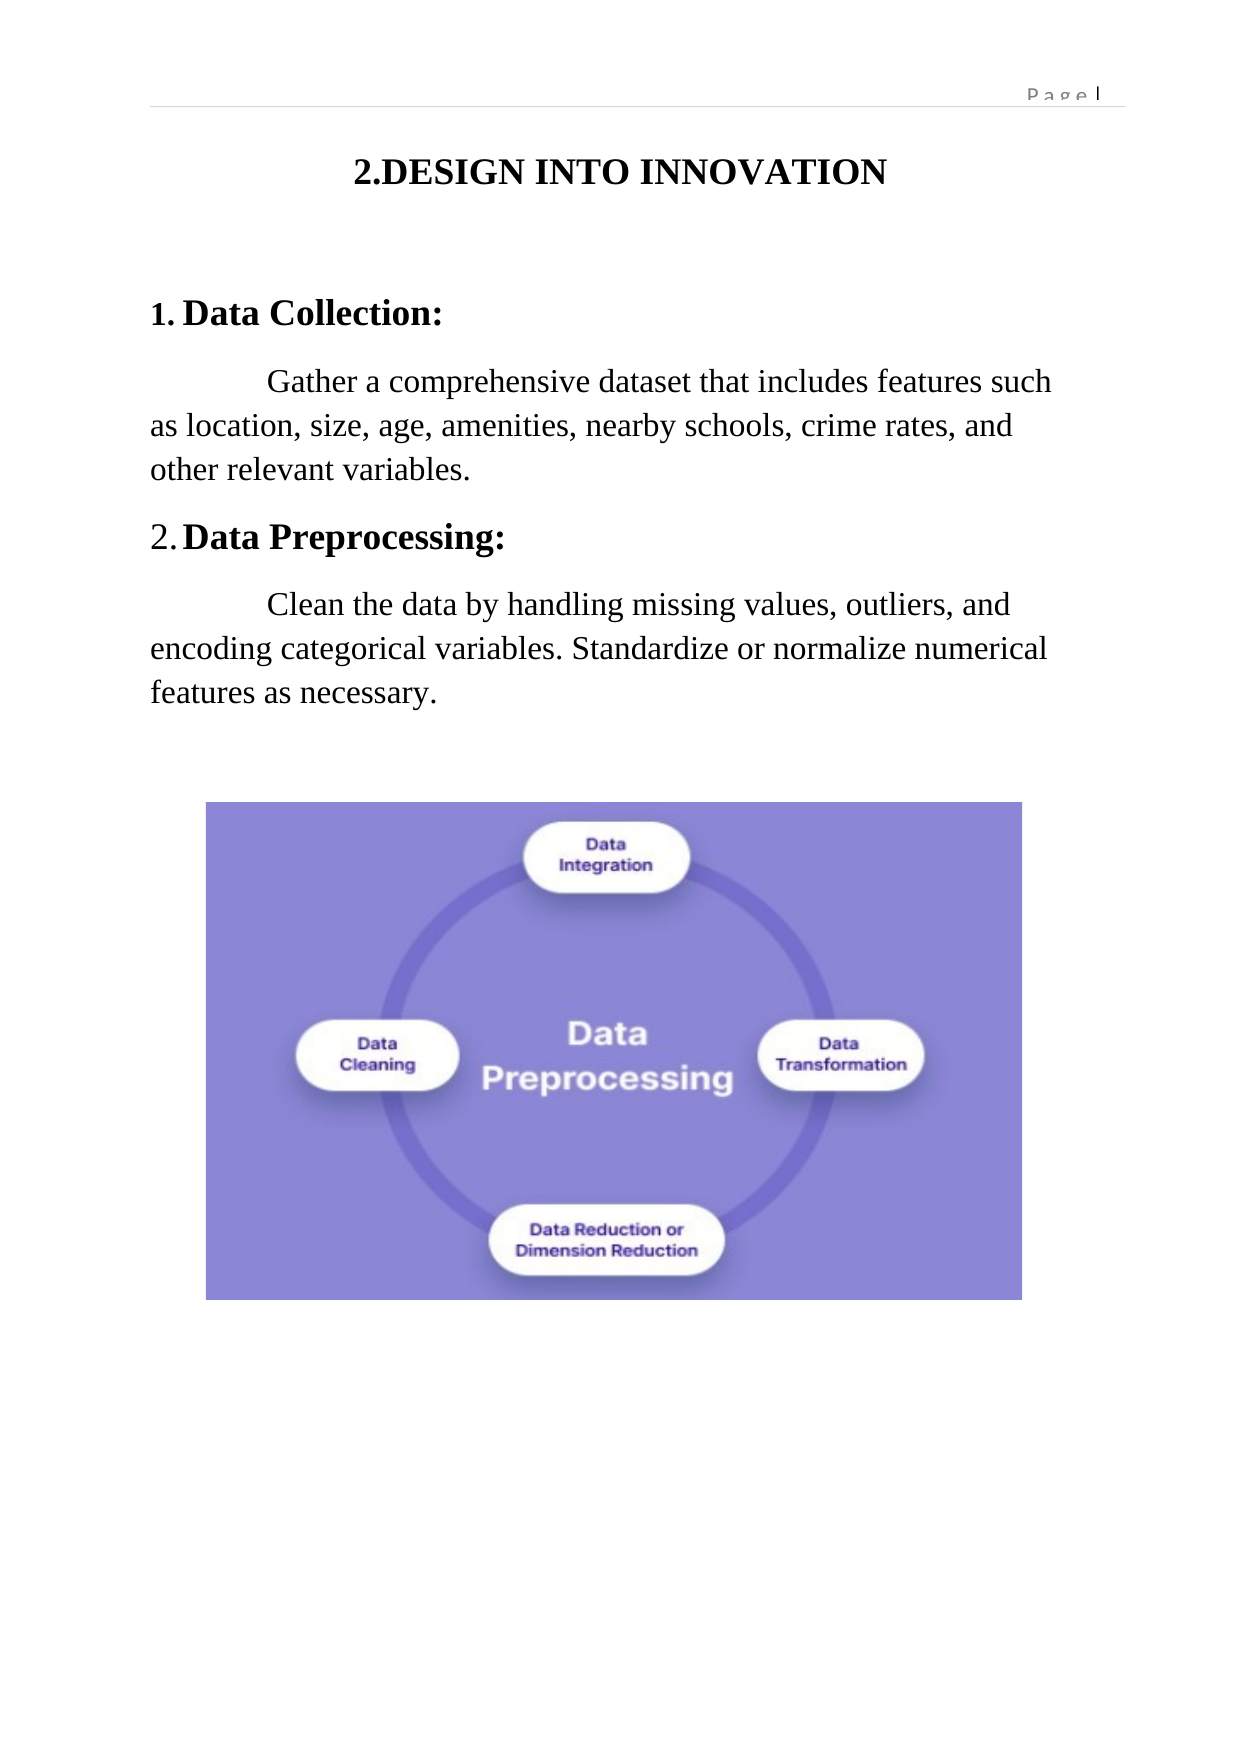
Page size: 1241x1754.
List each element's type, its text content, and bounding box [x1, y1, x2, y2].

subtitle Data Preprocessing: [150, 514, 1130, 557]
text Clean the data by handling missing values, outliers, and encoding categorical variables. Standardize or normalize numerical features as necessary. [150, 584, 1084, 711]
text Gather a comprehensive dataset that includes features such as location, size, age, amenities, nearby schools, crime rates, and other relevant variables. [150, 361, 1084, 487]
subtitle Data Collection: [150, 291, 1130, 334]
subtitle 2.DESIGN INTO INNOVATION [241, 149, 1000, 192]
picture [205, 802, 1023, 1300]
